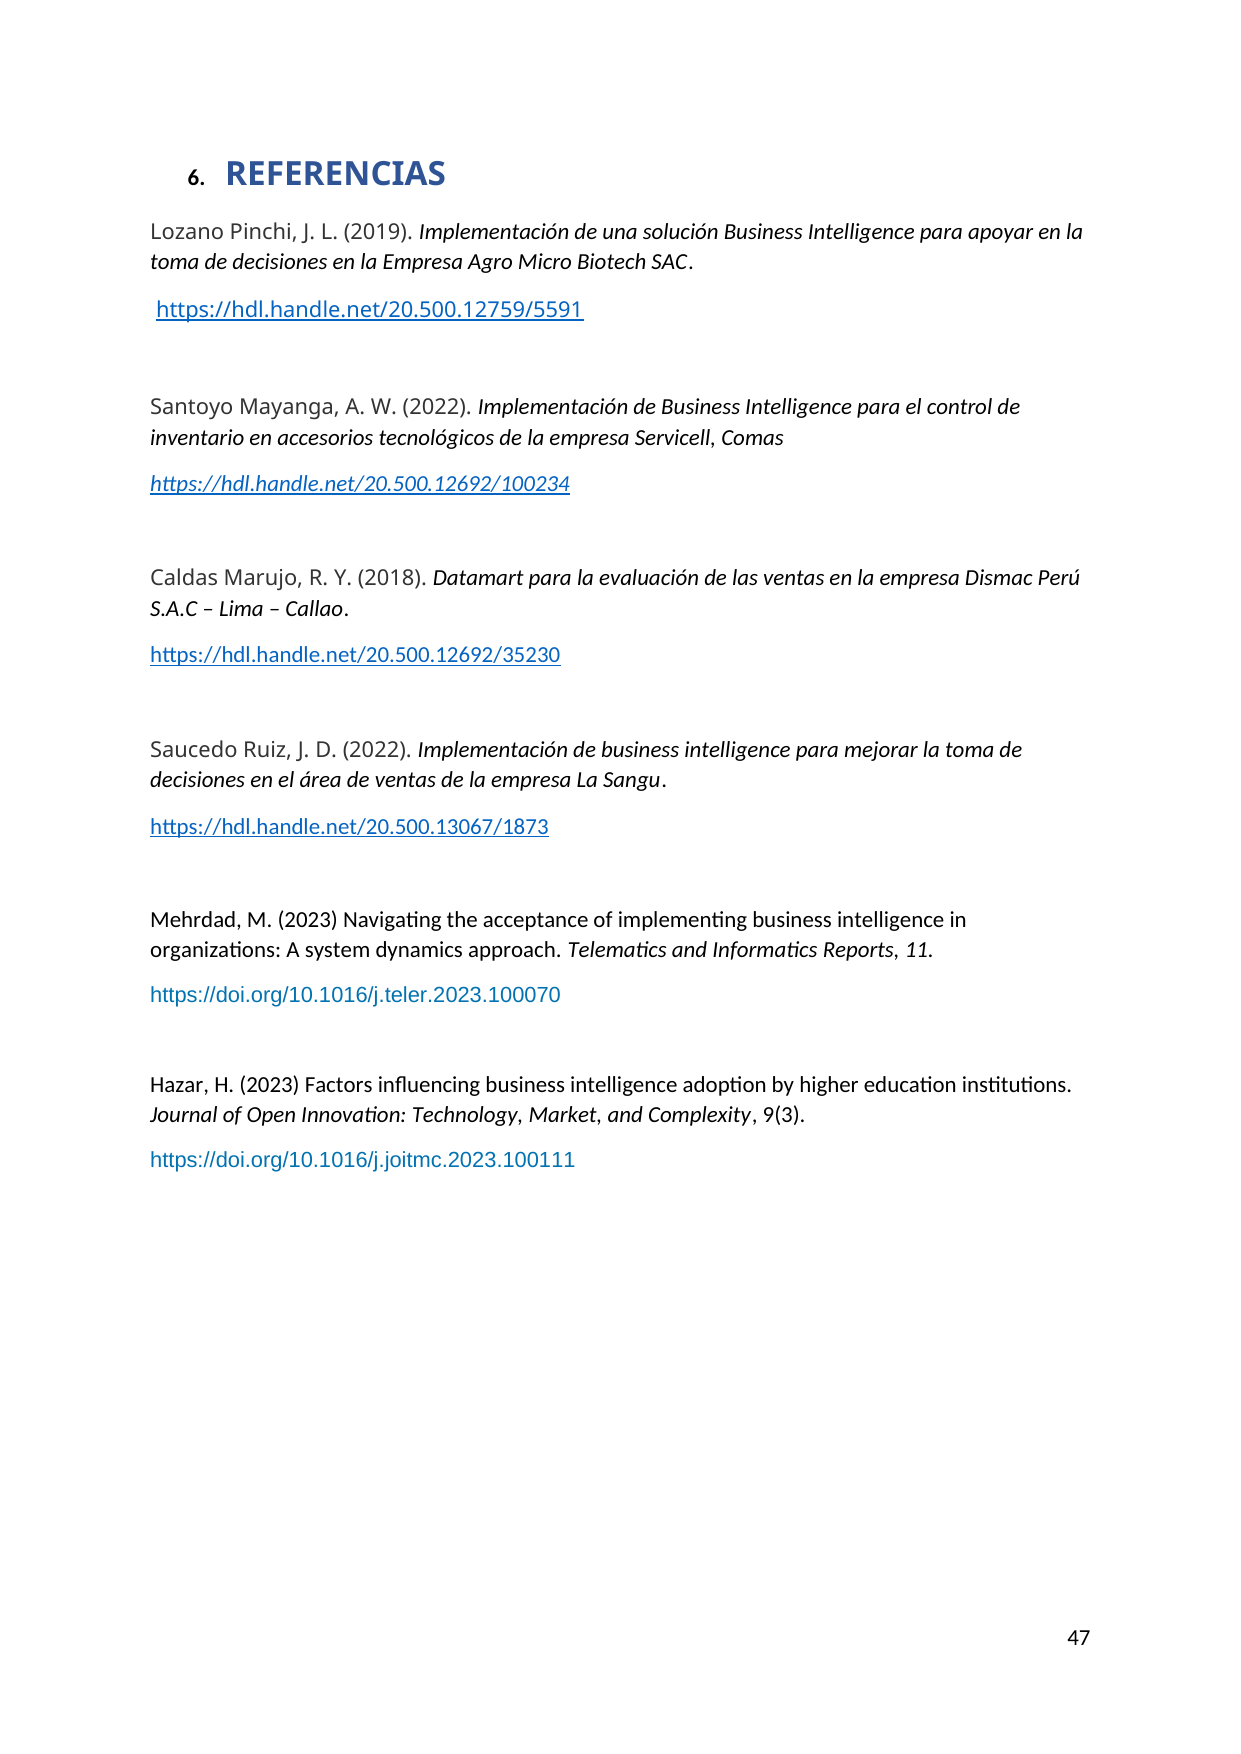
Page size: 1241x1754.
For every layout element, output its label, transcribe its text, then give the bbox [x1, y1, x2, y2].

text https://hdl.handle.net/20.500.12759/5591 [150, 294, 1090, 324]
text https://hdl.handle.net/20.500.12692/35230 [150, 641, 1090, 668]
text Saucedo Ruiz, J. D. (2022). Implementación de business intelligence para mejorar la toma de decisiones en el área de ventas de la empresa La Sangu. [150, 734, 1090, 793]
text Caldas Marujo, R. Y. (2018). Datamart para la evaluación de las ventas en la empresa Dismac Perú S.A.C – Lima – Callao. [150, 562, 1090, 622]
text https://doi.org/10.1016/j.teler.2023.100070 [150, 982, 1090, 1008]
text https://hdl.handle.net/20.500.12692/100234 [150, 469, 1090, 497]
text https://doi.org/10.1016/j.joitmc.2023.100111 [150, 1147, 1090, 1172]
text Lozano Pinchi, J. L. (2019). Implementación de una solución Business Intelligence para apoyar en la toma de decisiones en la Empresa Agro Micro Biotech SAC. [150, 216, 1090, 275]
text Hazar, H. (2023) Factors influencing business intelligence adoption by higher education institutions. Journal of Open Innovation: Technology, Market, and Complexity, 9(3). [150, 1070, 1090, 1128]
text Santoyo Mayanga, A. W. (2022). Implementación de Business Intelligence para el control de inventario en accesorios tecnológicos de la empresa Servicell, Comas [150, 391, 1090, 451]
text Mehrdad, M. (2023) Navigating the acceptance of implementing business intelligence in organizations: A system dynamics approach. Telematics and Informatics Reports, 11. [150, 905, 1090, 963]
text https://hdl.handle.net/20.500.13067/1873 [150, 812, 1090, 840]
list REFERENCIAS [187, 150, 1090, 195]
